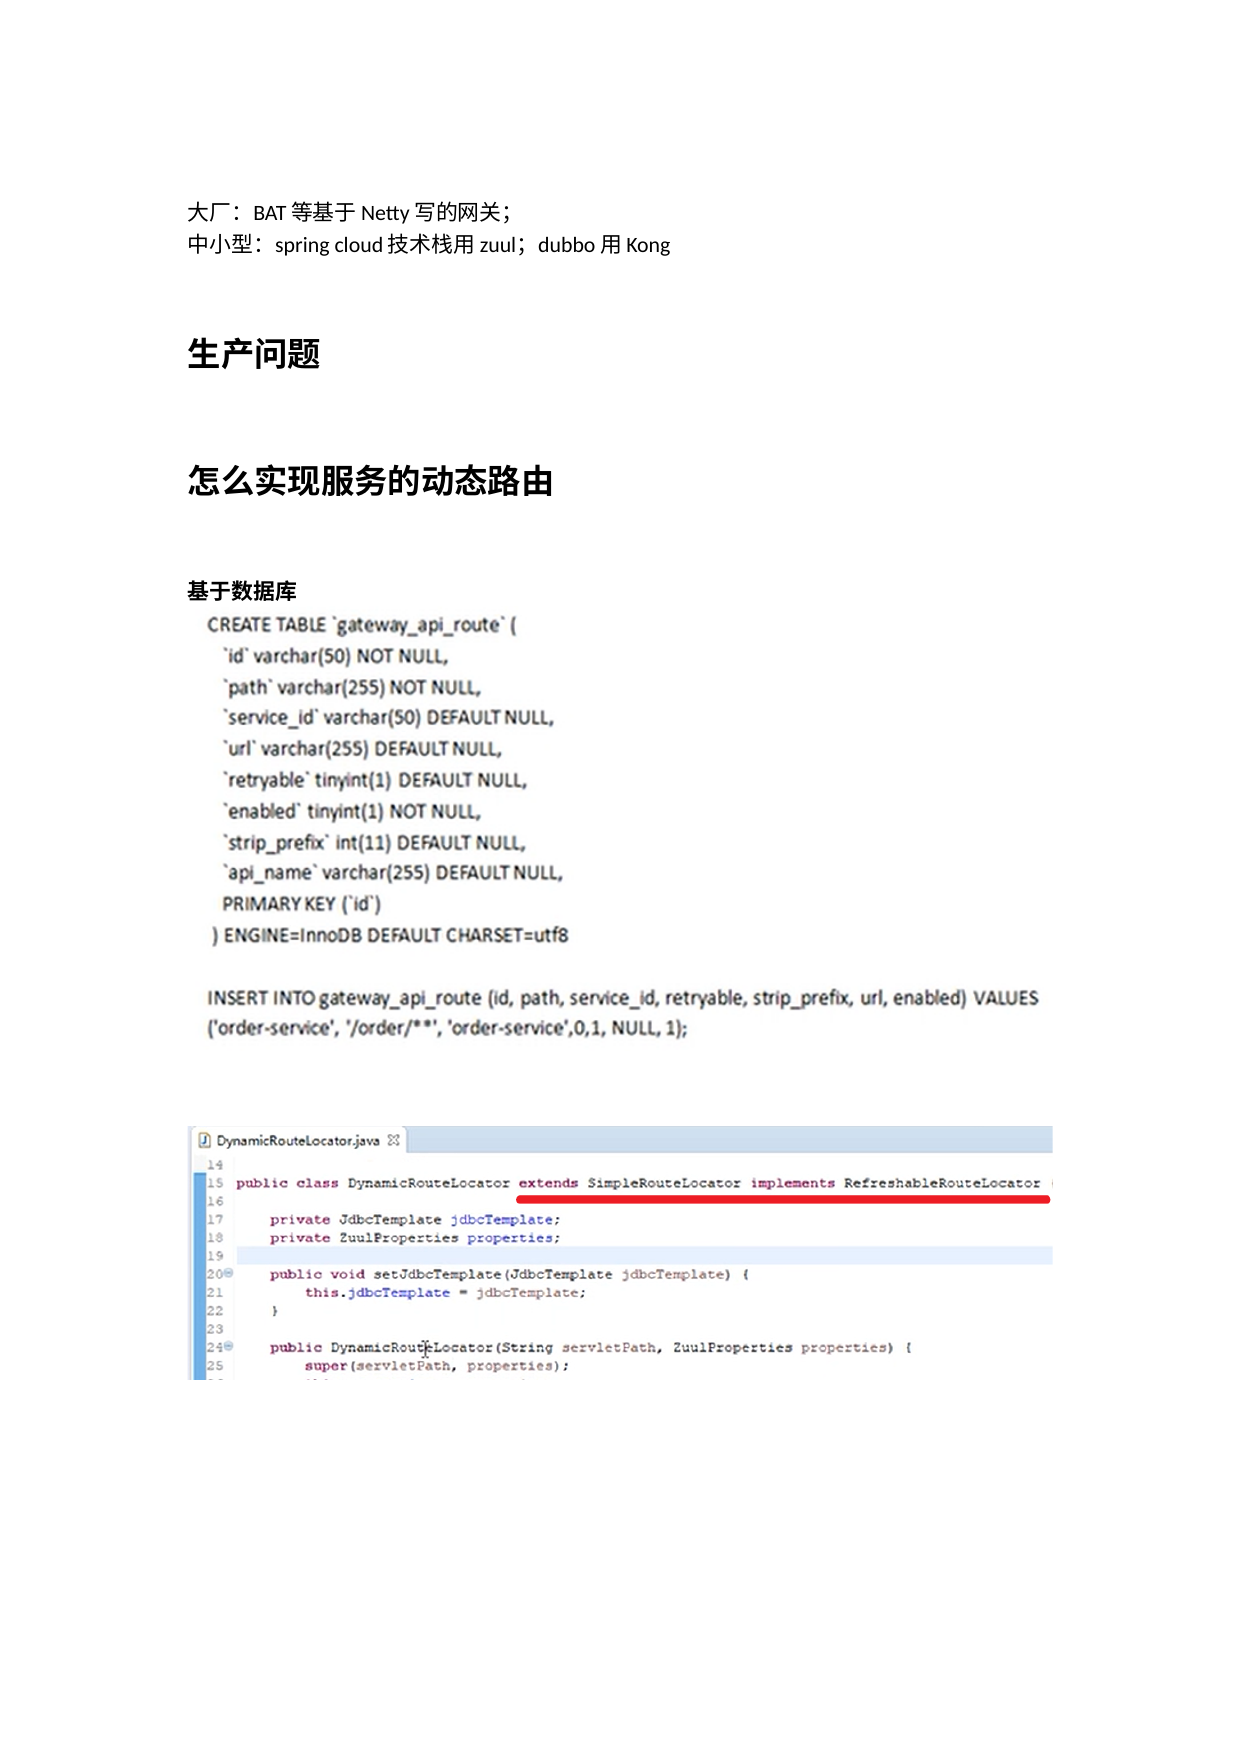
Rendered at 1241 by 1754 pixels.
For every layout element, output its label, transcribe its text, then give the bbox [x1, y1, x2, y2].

text 大厂：BAT等基于Netty写的网关； [187, 194, 1053, 227]
text 基于数据库 [187, 573, 1053, 606]
picture [187, 606, 1053, 1051]
subtitle 生产问题 [187, 319, 1053, 384]
subtitle 怎么实现服务的动态路由 [187, 446, 1053, 511]
text 中小型：spring cloud技术栈用zuul；dubbo用Kong [187, 227, 1053, 259]
picture [187, 1126, 1053, 1380]
